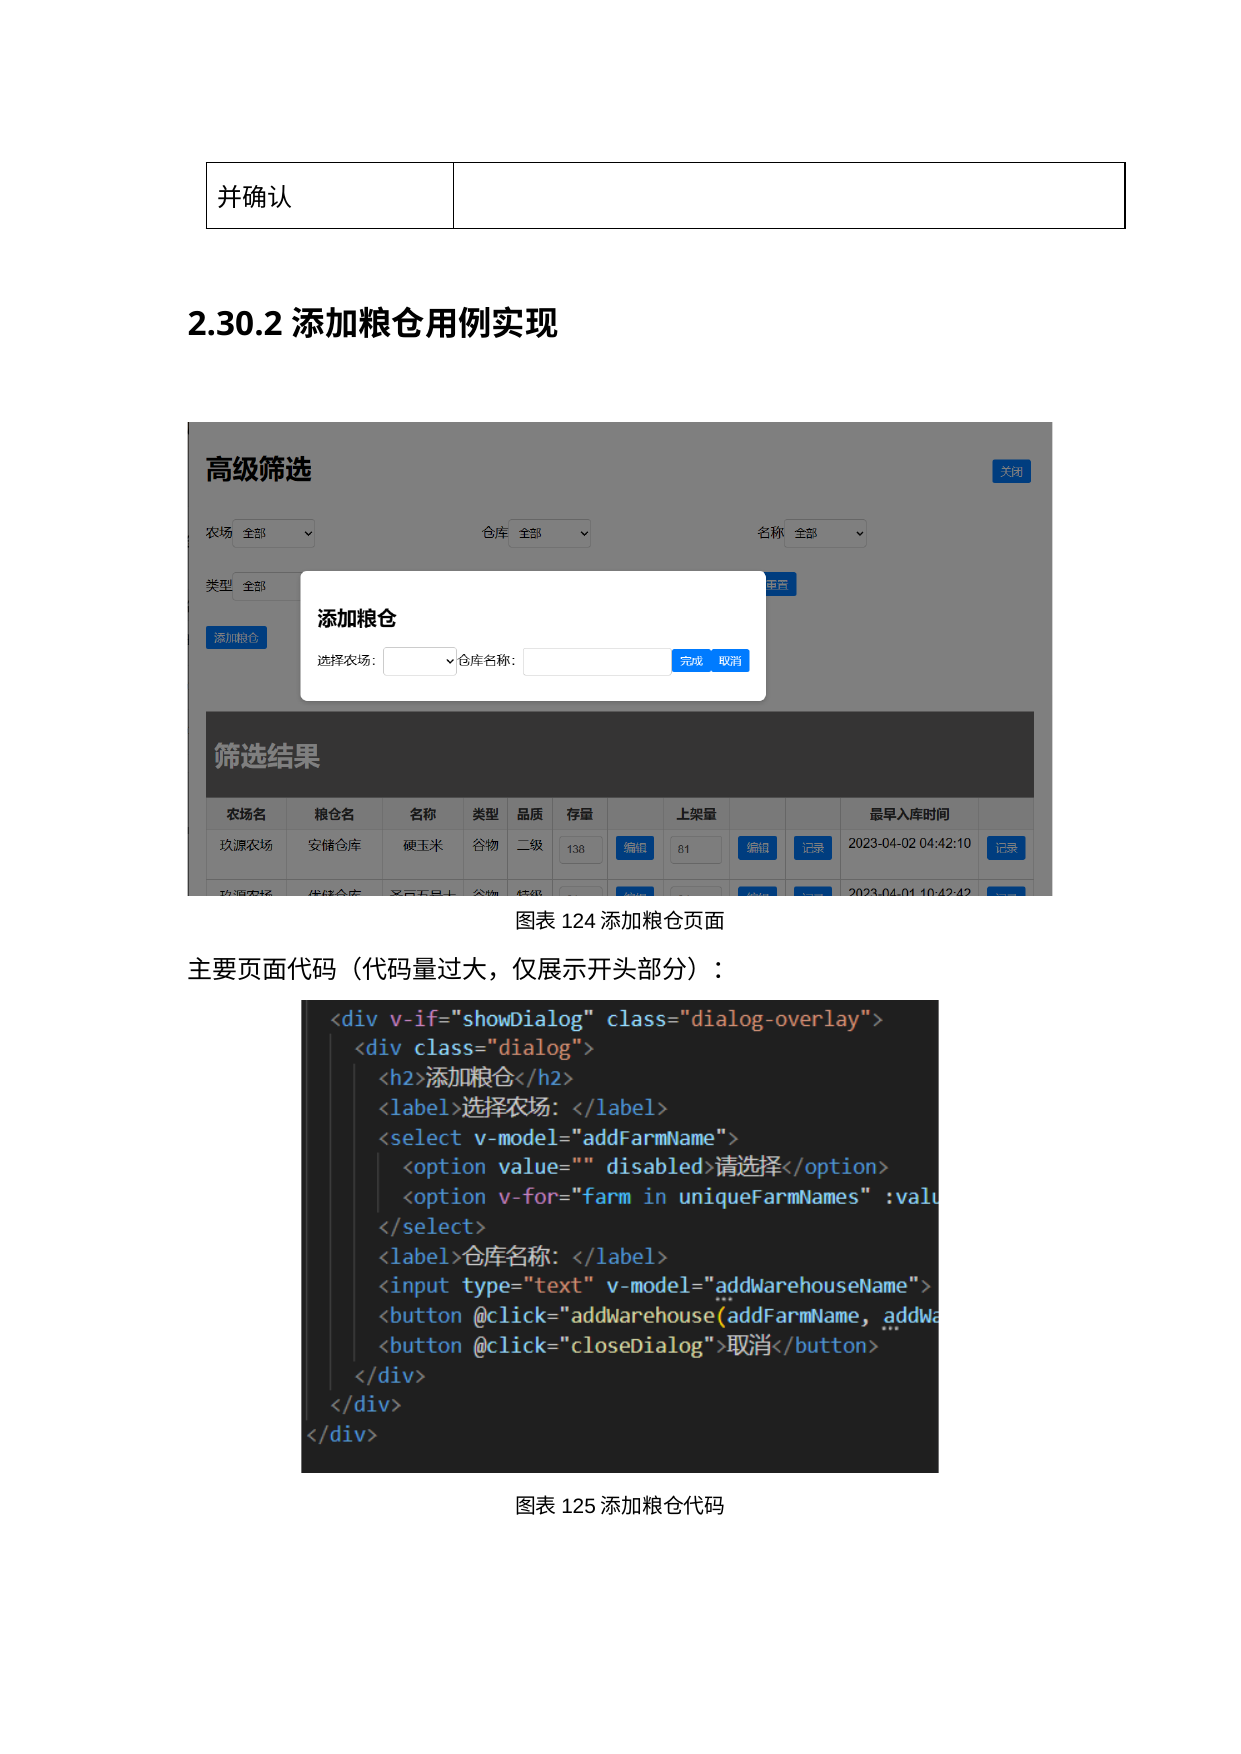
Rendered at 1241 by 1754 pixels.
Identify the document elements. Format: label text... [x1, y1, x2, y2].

table_cell 输入新添粮仓信息并确认 [207, 163, 453, 228]
subtitle 2.30.2 添加粮仓用例实现 [187, 289, 1053, 354]
picture [301, 1000, 939, 1473]
picture [187, 422, 1053, 896]
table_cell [454, 163, 1124, 228]
text 主要页面代码（代码量过大，仅展示开头部分）： [187, 936, 1053, 1001]
